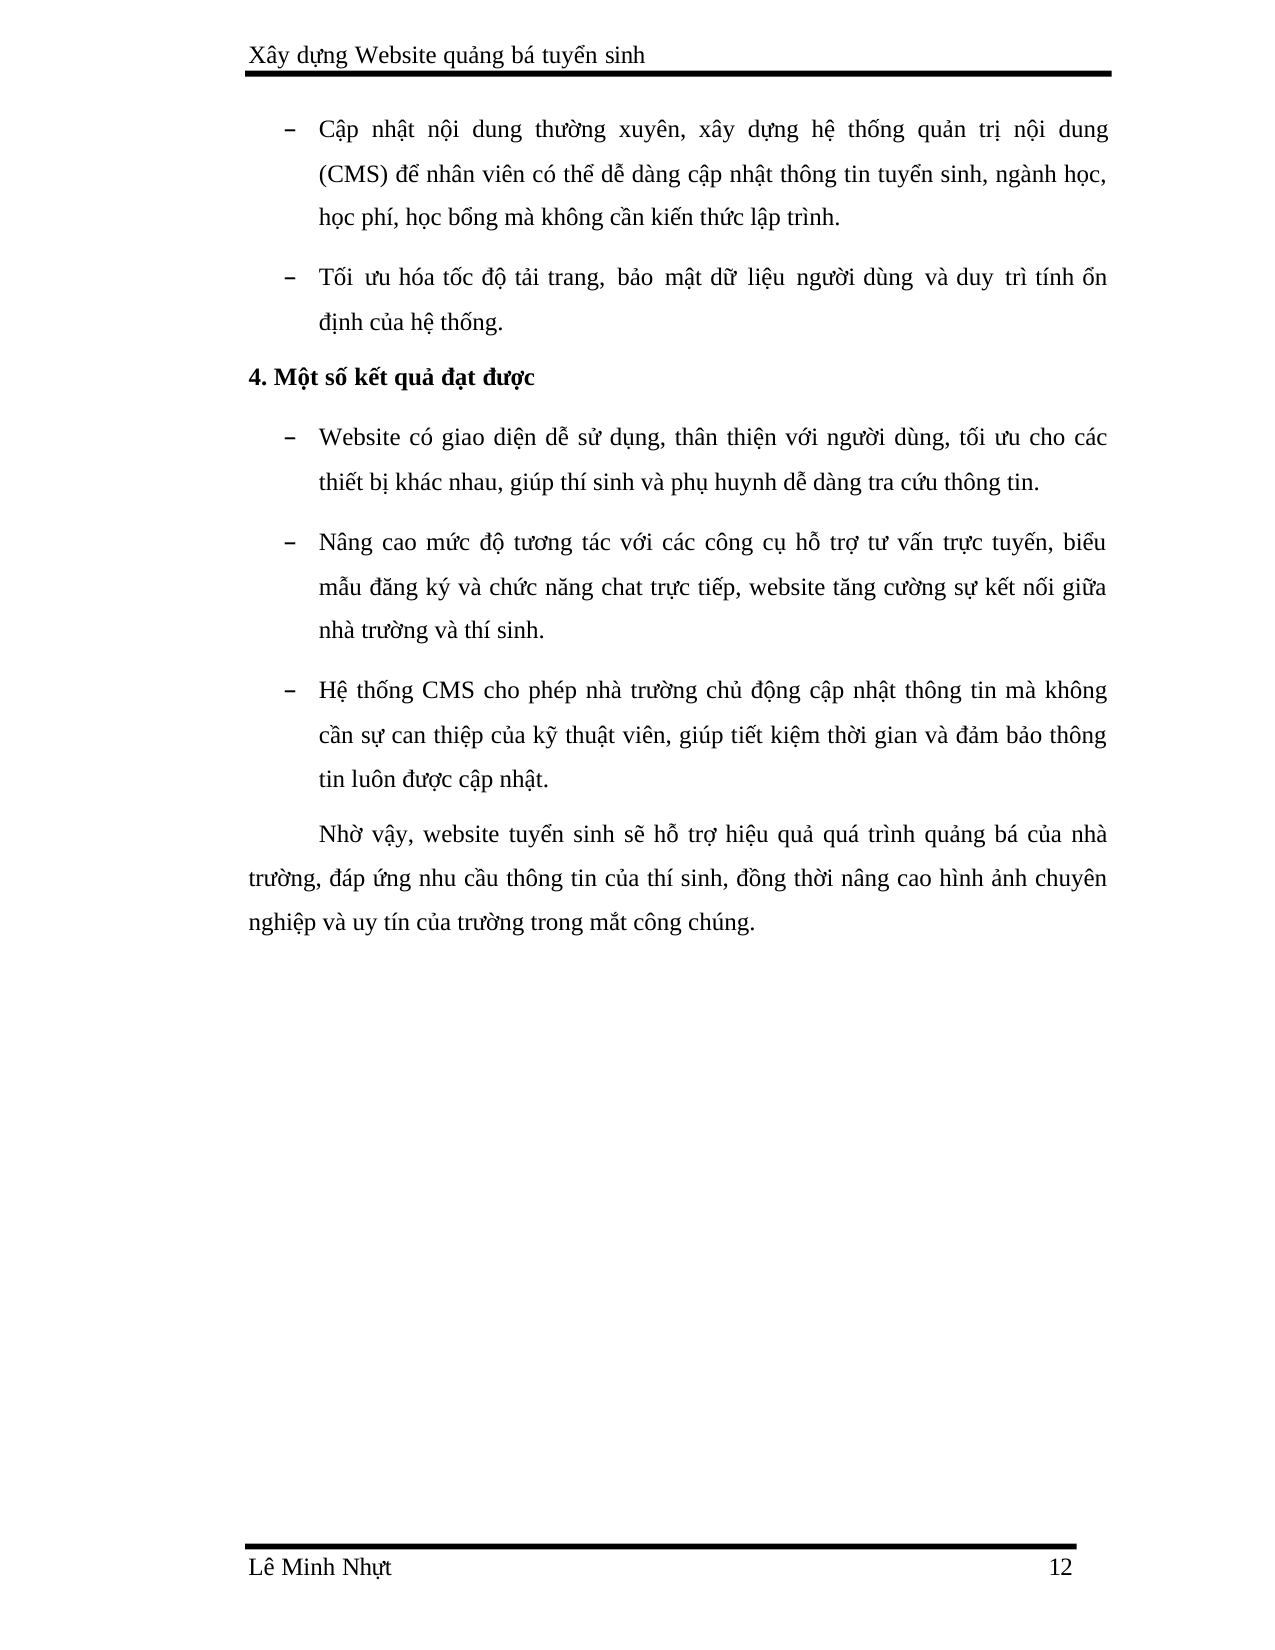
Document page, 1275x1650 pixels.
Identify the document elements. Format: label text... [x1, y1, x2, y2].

list Cập nhật nội dung thường xuyên, xây dựng hệ thống quản trị nội dung (CMS) để nhân viên có thể dễ dàng cập nhật thông tin tuyển sinh, ngành học, học phí, học bổng mà không cần kiến thức lập trình. [283, 111, 1108, 231]
list Hệ thống CMS cho phép nhà trường chủ động cập nhật thông tin mà không cần sự can thiệp của kỹ thuật viên, giúp tiết kiệm thời gian và đảm bảo thông tin luôn được cập nhật. [283, 672, 1108, 792]
subtitle Một số kết quả đạt được [248, 362, 1162, 391]
text Nhờ vậy, website tuyển sinh sẽ hỗ trợ hiệu quả quá trình quảng bá của nhà trường, đáp ứng nhu cầu thông tin của thí sinh, đồng thời nâng cao hình ảnh chuyên nghiệp và uy tín của trường trong mắt công chúng. [248, 819, 1108, 935]
list Tối ưu hóa tốc độ tải trang, bảo mật dữ liệu người dùng và duy trì tính ổn định của hệ thống. [283, 258, 1108, 336]
list Website có giao diện dễ sử dụng, thân thiện với người dùng, tối ưu cho các thiết bị khác nhau, giúp thí sinh và phụ huynh dễ dàng tra cứu thông tin. [283, 419, 1108, 496]
list Nâng cao mức độ tương tác với các công cụ hỗ trợ tư vấn trực tuyến, biểu mẫu đăng ký và chức năng chat trực tiếp, website tăng cường sự kết nối giữa nhà trường và thí sinh. [283, 523, 1108, 644]
